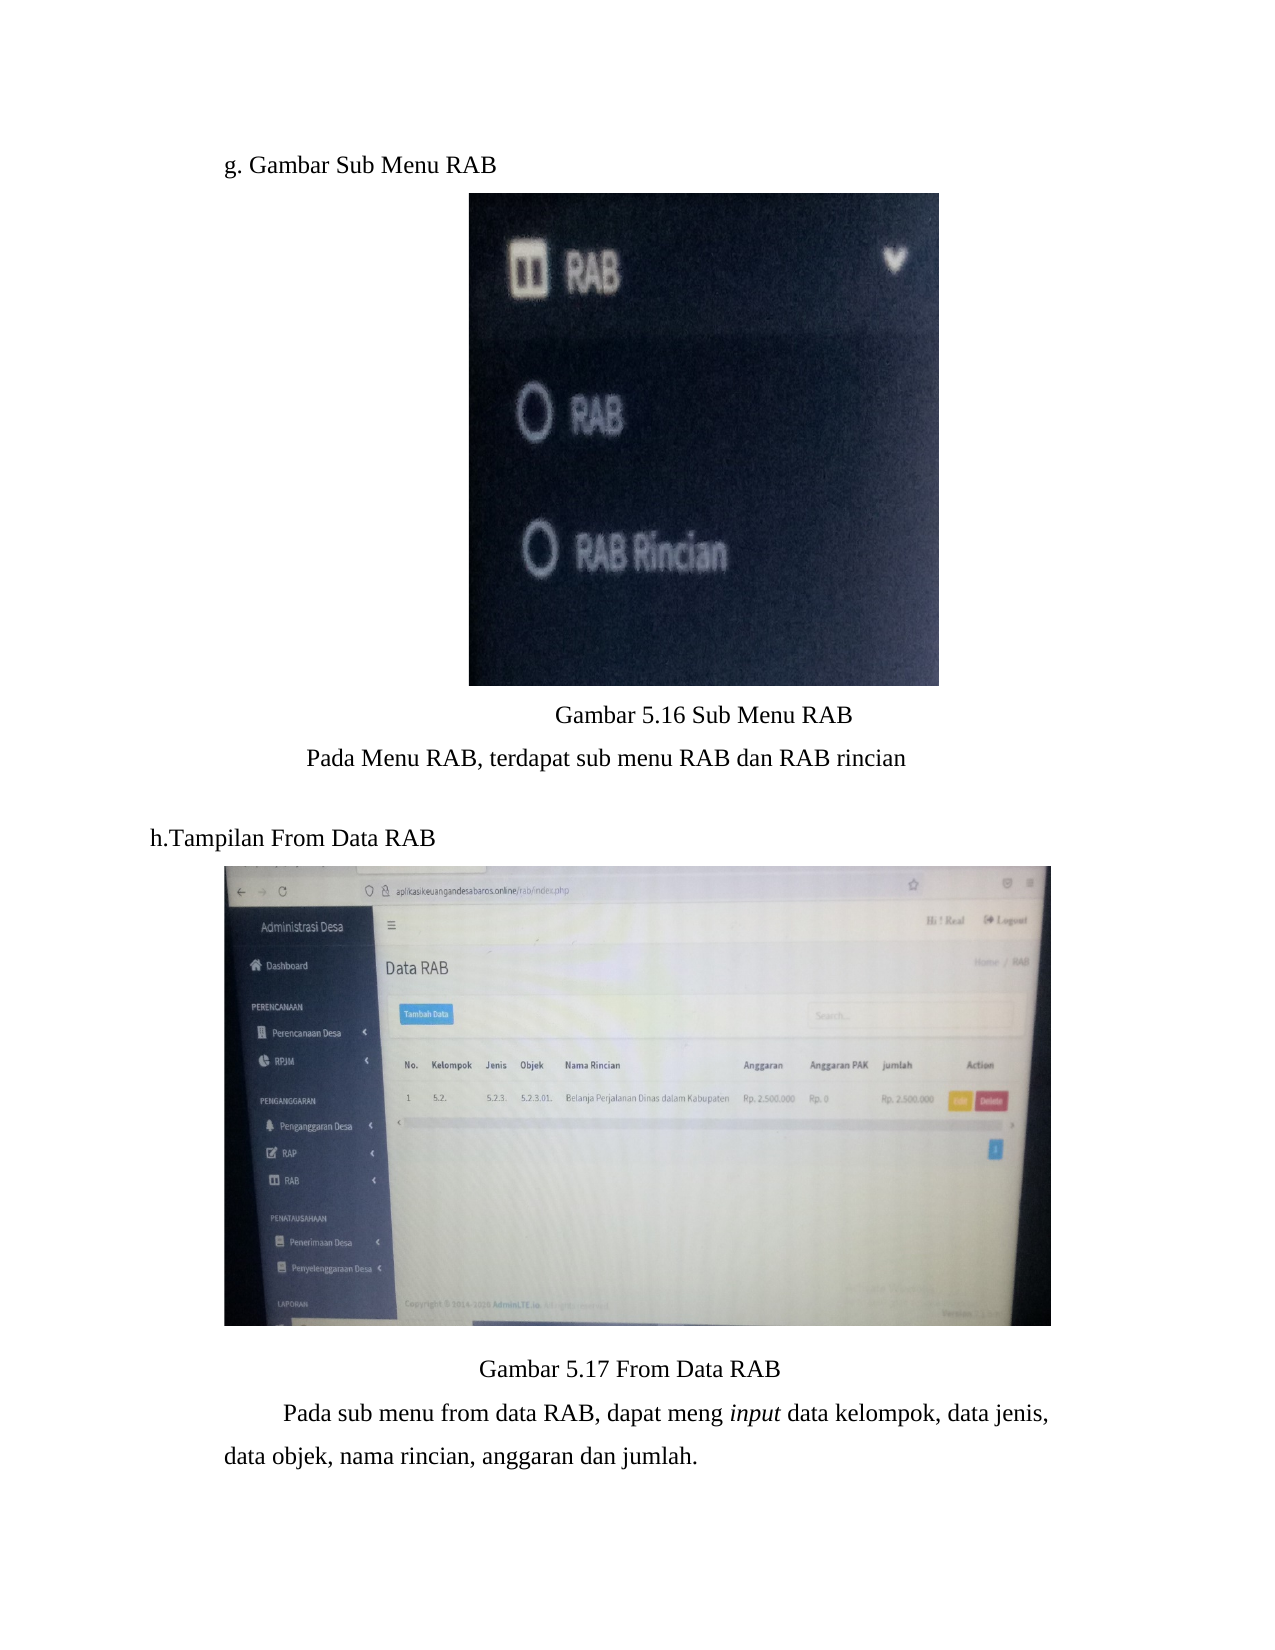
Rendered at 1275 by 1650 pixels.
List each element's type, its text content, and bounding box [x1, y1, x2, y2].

text h.Tampilan From Data RAB [150, 823, 1021, 851]
picture [468, 193, 939, 686]
text Gambar 5.16 Sub Menu RAB [165, 700, 1184, 728]
text Gambar 5.17 From Data RAB [224, 1354, 1036, 1383]
picture [224, 866, 1051, 1326]
text Pada Menu RAB, terdapat sub menu RAB dan RAB rincian [150, 743, 1184, 772]
text g. Gambar Sub Menu RAB [165, 150, 1184, 179]
text Pada sub menu from data RAB, dapat meng input data kelompok, data jenis, data objek, nama rincian, anggaran dan jumlah. [224, 1398, 1051, 1470]
